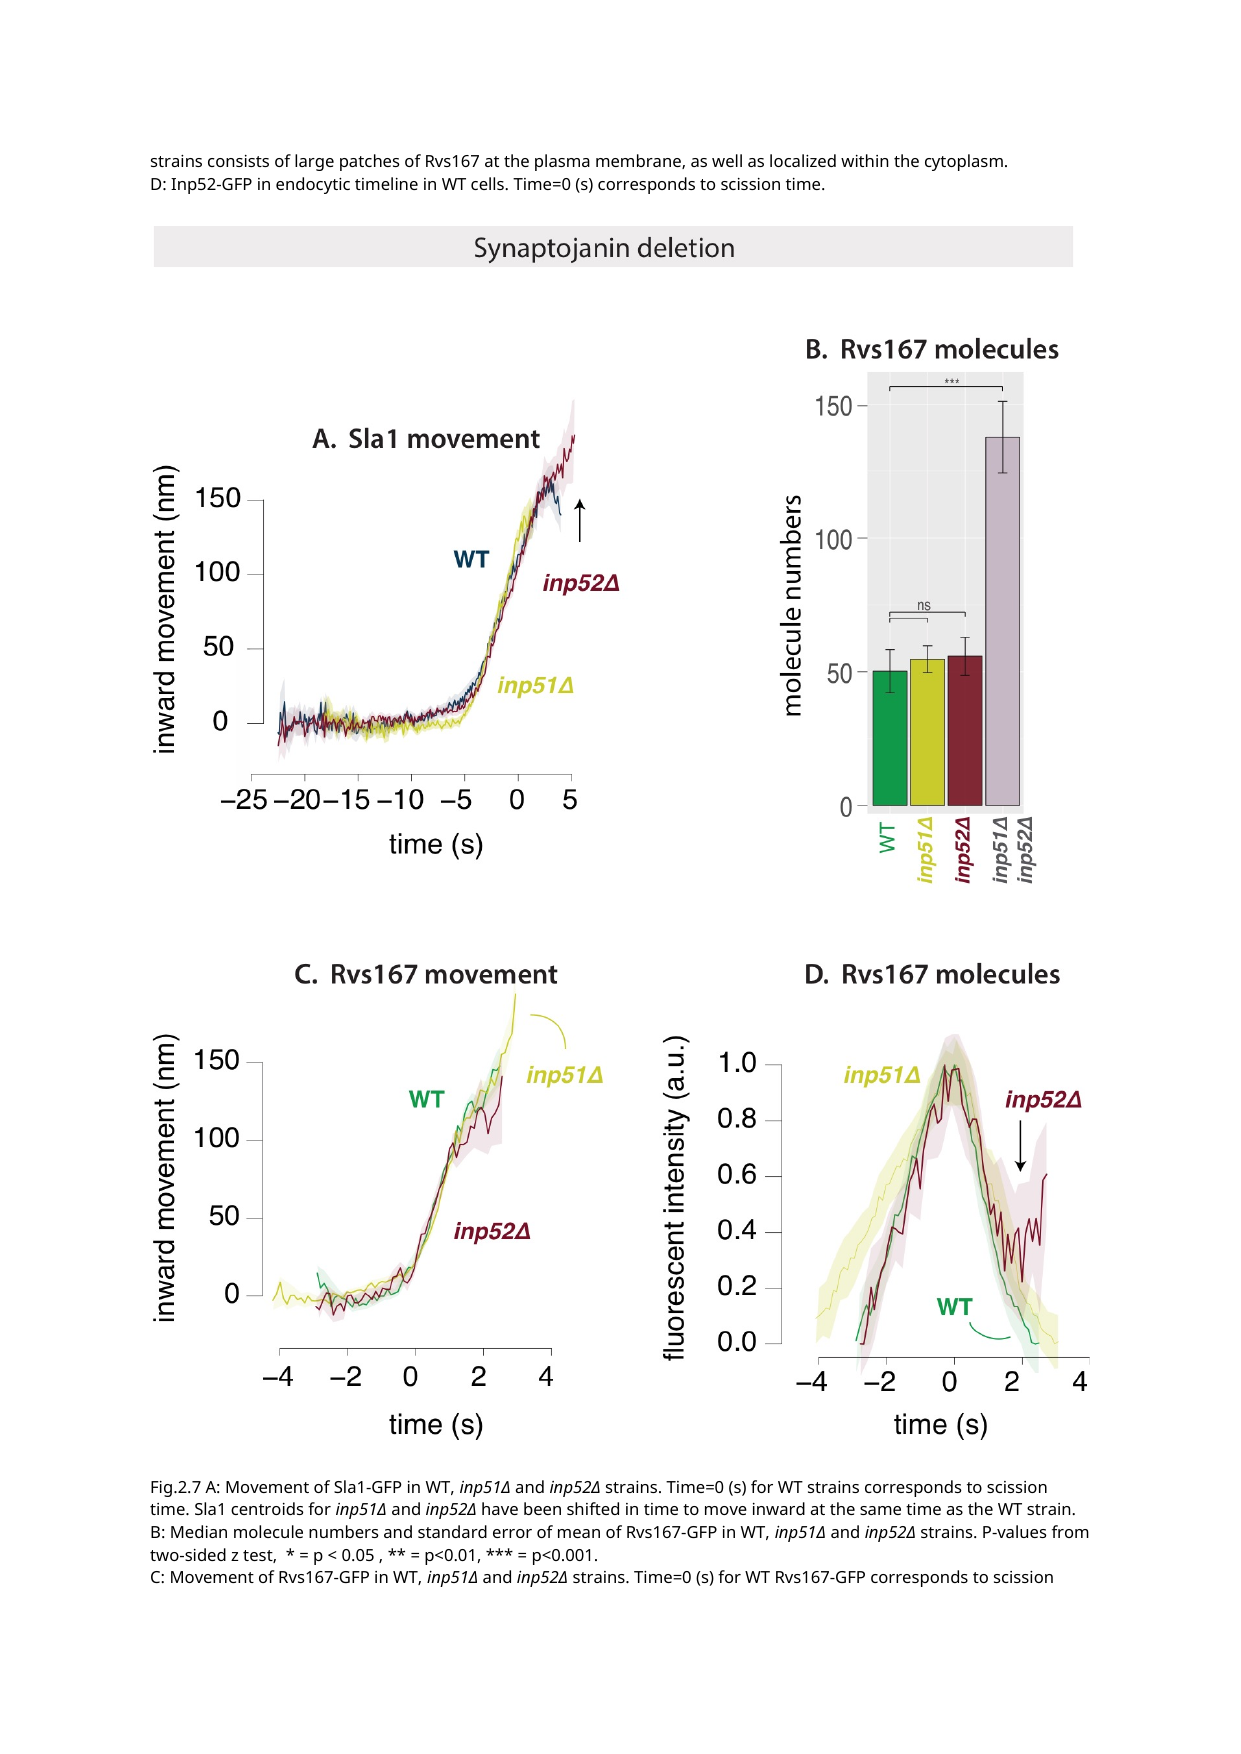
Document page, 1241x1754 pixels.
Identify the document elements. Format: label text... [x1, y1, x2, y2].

text D: Inp52-GFP in endocytic timeline in WT cells. Time=0 (s) corresponds to scission time. [150, 173, 1090, 195]
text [150, 1566, 1090, 1589]
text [150, 150, 1090, 173]
text Fig.2.7 A: Movement of Sla1-GFP in WT, inp51Δ and inp52Δ strains. Time=0 (s) for WT strains corresponds to scission time. Sla1 centroids for inp51Δ and inp52Δ have been shifted in time to move inward at the same time as the WT strain. [150, 1475, 1090, 1521]
picture [150, 226, 1090, 1442]
text B: Median molecule numbers and standard error of mean of Rvs167-GFP in WT, inp51Δ and inp52Δ strains. P-values from two-sided z test, * = p < 0.05 , ** = p<0.01, *** = p<0.001. [150, 1521, 1090, 1566]
